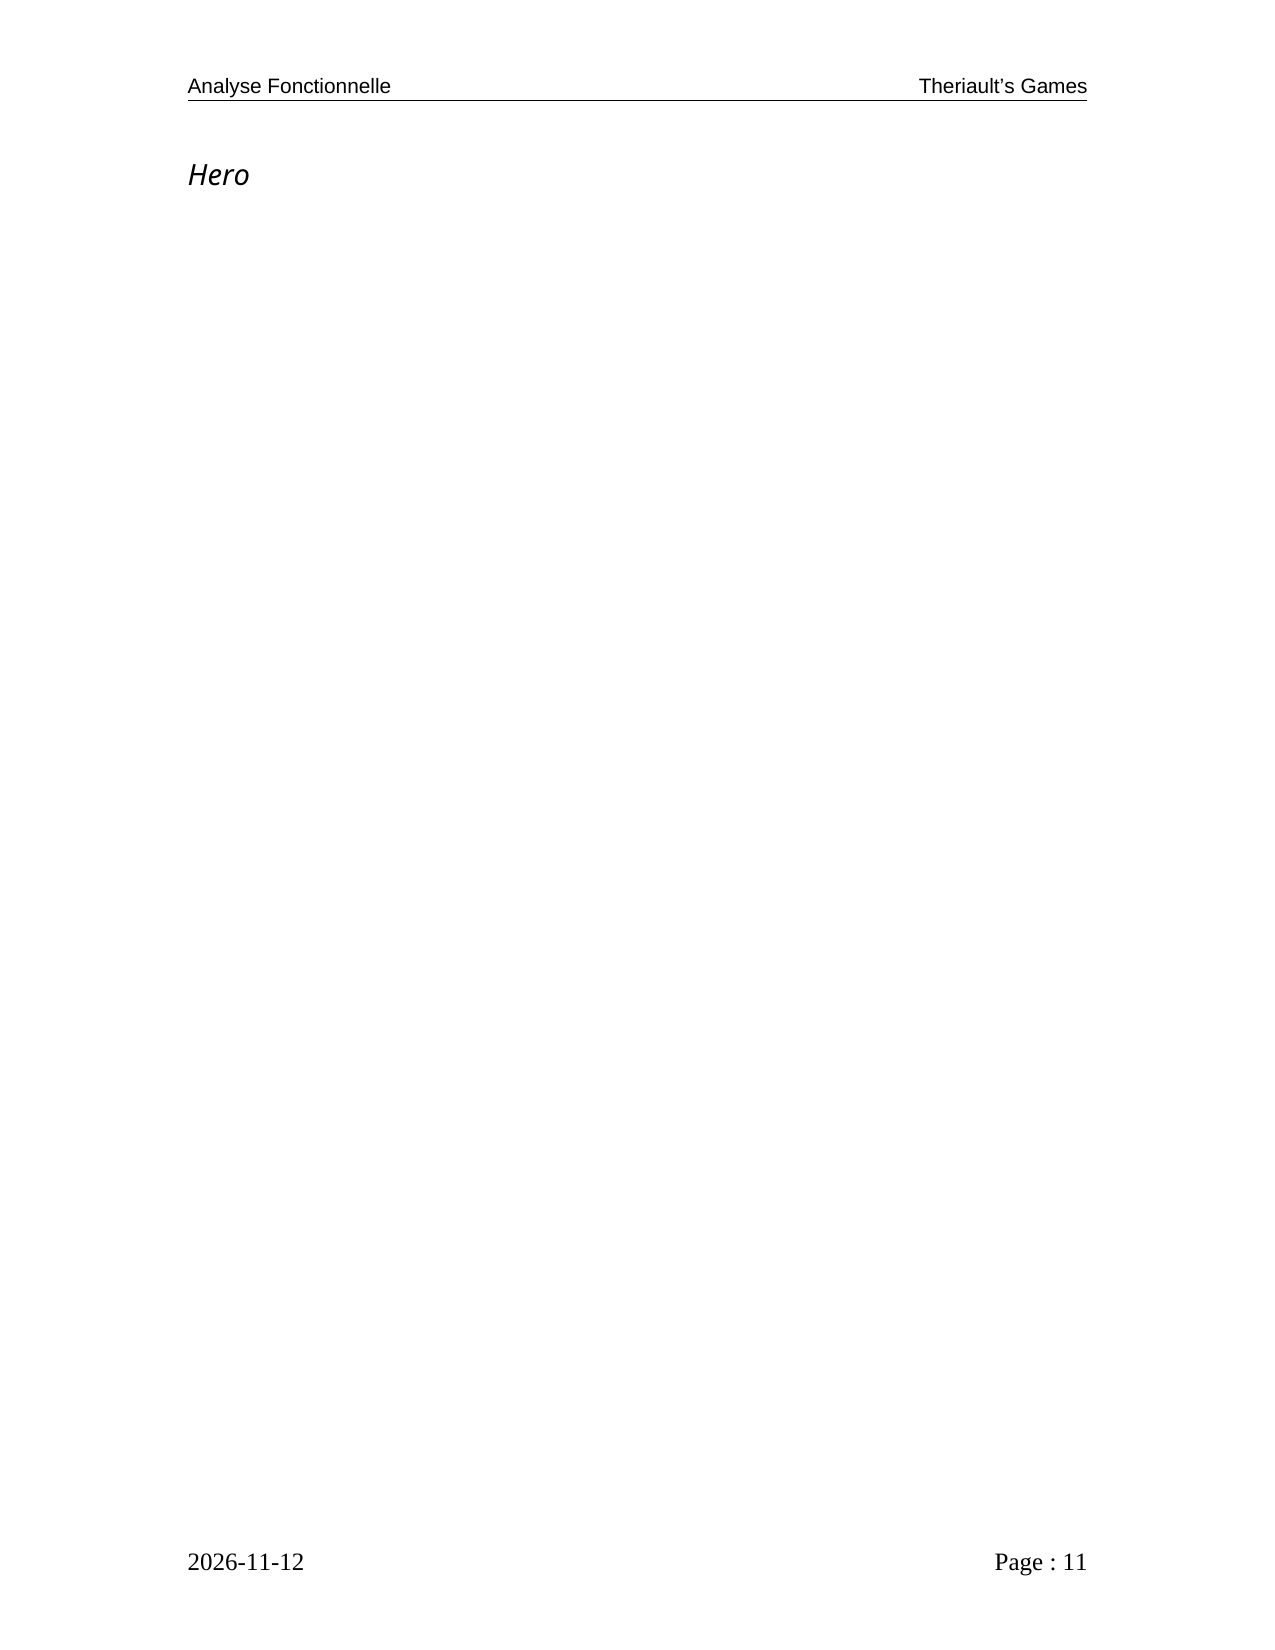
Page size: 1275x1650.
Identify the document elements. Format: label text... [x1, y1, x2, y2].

subtitle Hero [187, 154, 1087, 194]
